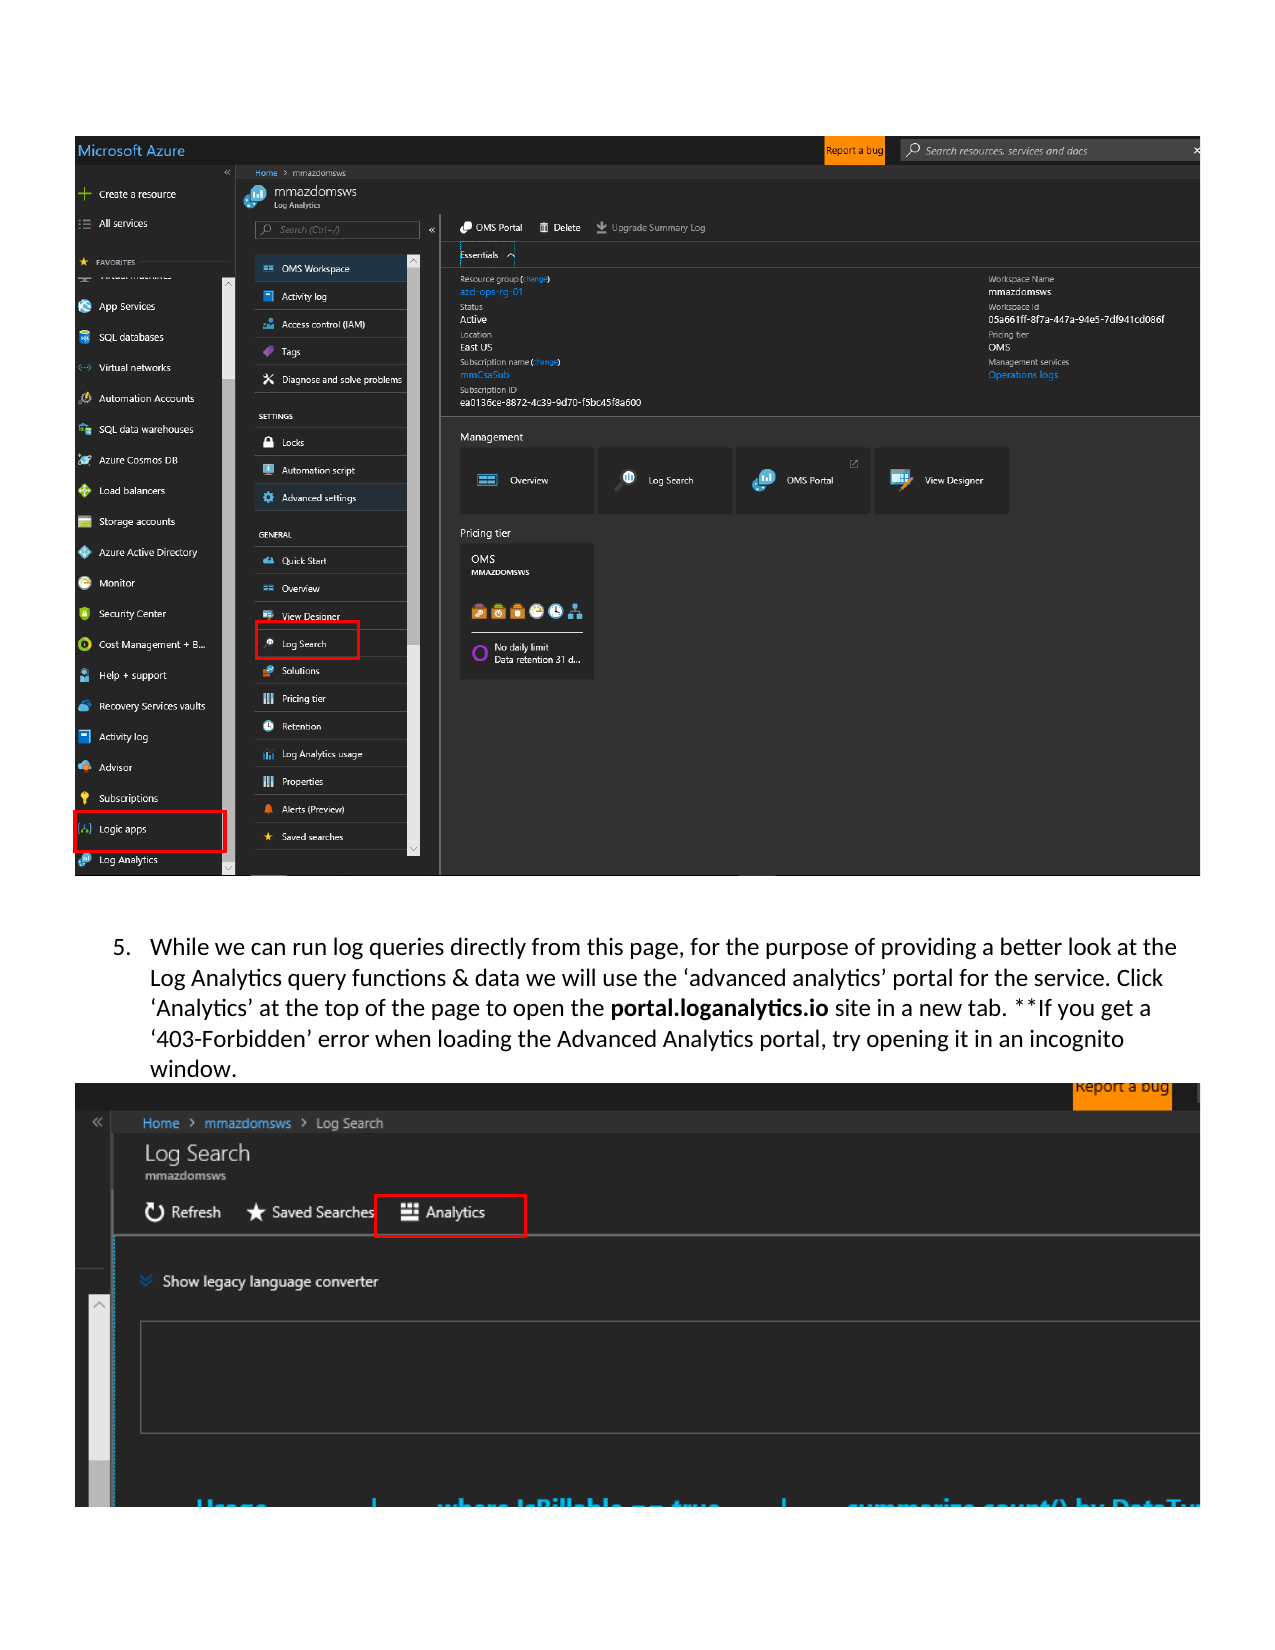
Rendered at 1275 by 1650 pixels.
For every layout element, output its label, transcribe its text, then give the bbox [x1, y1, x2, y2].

picture [77, 813, 223, 850]
list While we can run log queries directly from this page, for the purpose of providing a better look at the Log Analytics query functions & data we will use the ‘advanced analytics’ portal for the service. Click ‘Analytics’ at the top of the page to open the portal.loganalytics.io site in a new tab. **If you get a ‘403-Forbidden’ error when loading the Advanced Analytics portal, try opening it in an incognito window. [112, 931, 1200, 1083]
picture [75, 1083, 1200, 1507]
picture [75, 136, 1200, 876]
